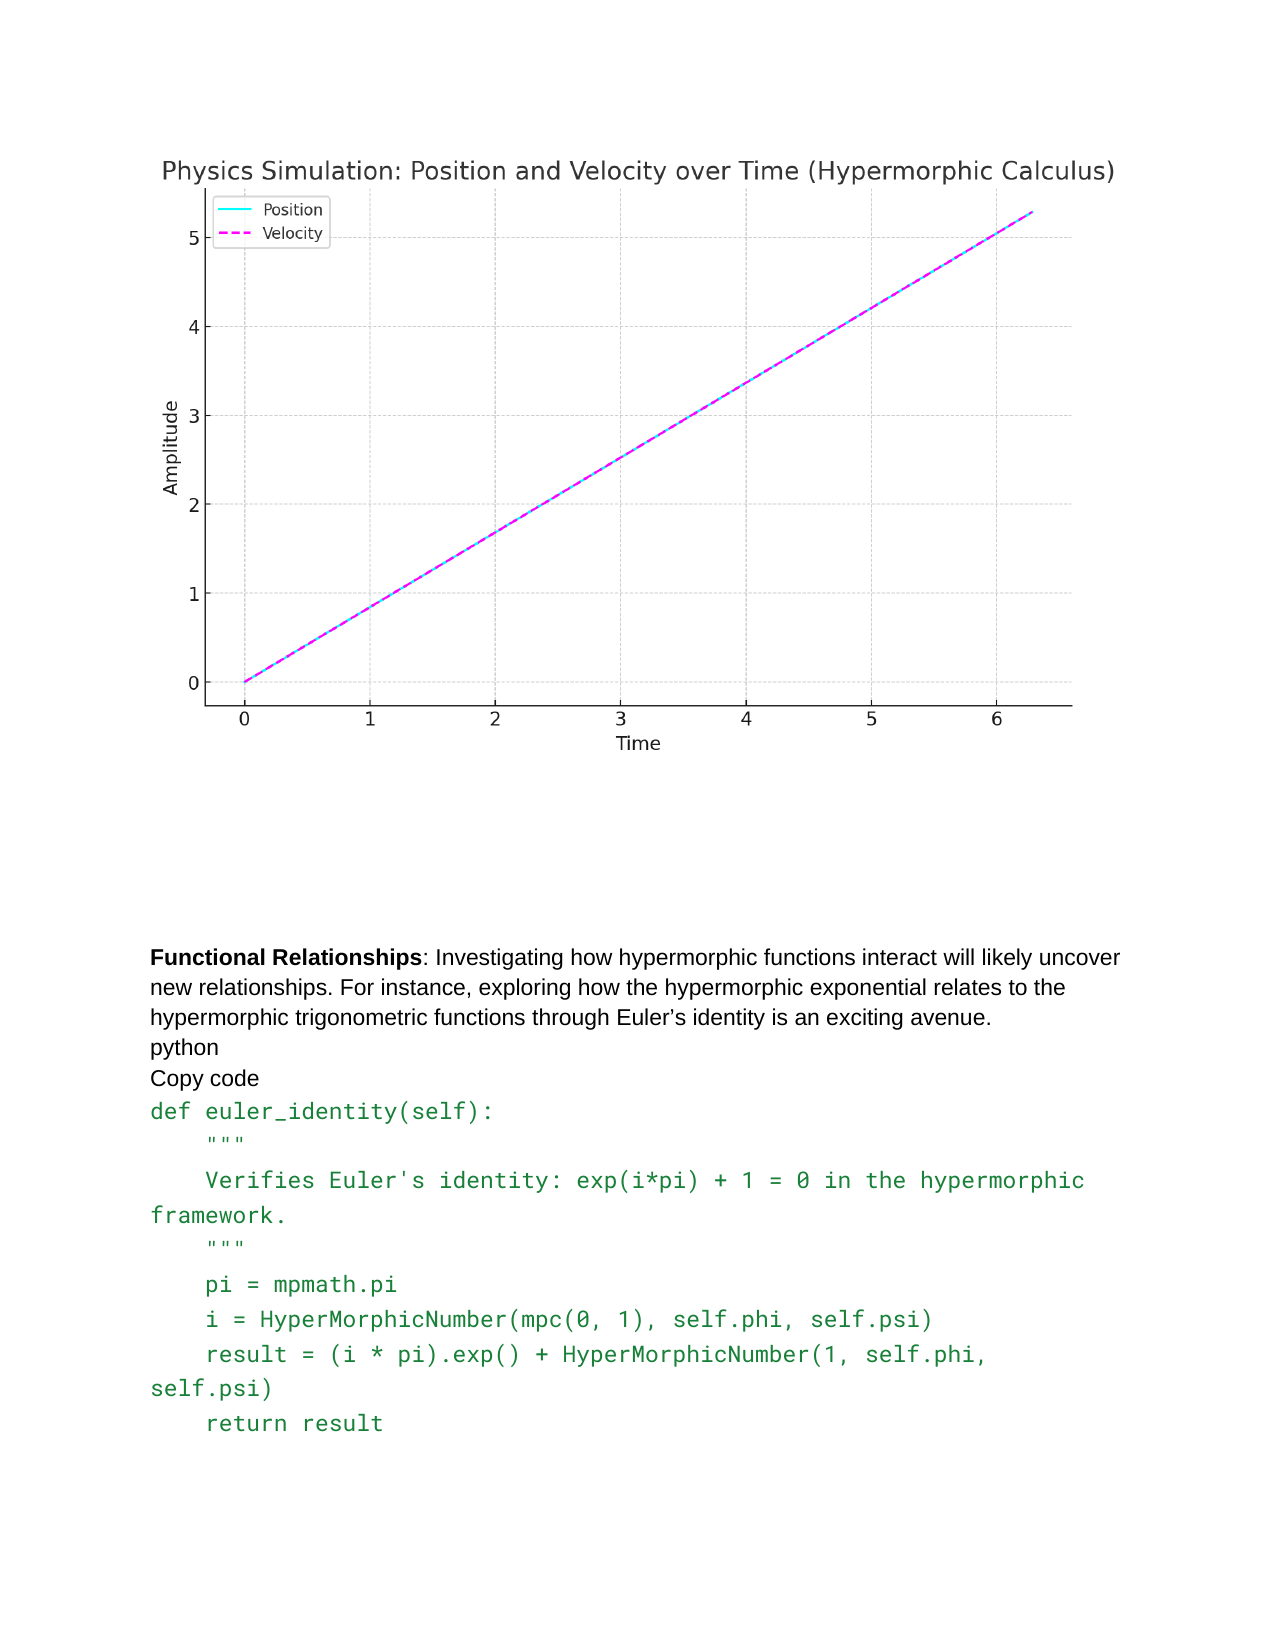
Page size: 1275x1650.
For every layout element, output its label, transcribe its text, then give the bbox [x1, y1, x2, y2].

text """ [150, 1130, 1125, 1160]
text """ [150, 1234, 1125, 1264]
picture [150, 150, 1125, 765]
text result = (i * pi).exp() + HyperMorphicNumber(1, self.phi, self.psi) [150, 1338, 1125, 1403]
text i = HyperMorphicNumber(mpc(0, 1), self.phi, self.psi) [150, 1303, 1125, 1334]
text Verifies Euler's identity: exp(i*pi) + 1 = 0 in the hypermorphic framework. [150, 1165, 1125, 1229]
text pi = mpmath.pi [150, 1269, 1125, 1299]
text return result [150, 1407, 1125, 1438]
text Functional Relationships: Investigating how hypermorphic functions interact will likely uncover new relationships. For instance, exploring how the hypermorphic exponential relates to the hypermorphic trigonometric functions through Euler’s identity is an exciting avenue. python Copy code def euler_identity(self): [150, 944, 1125, 1126]
